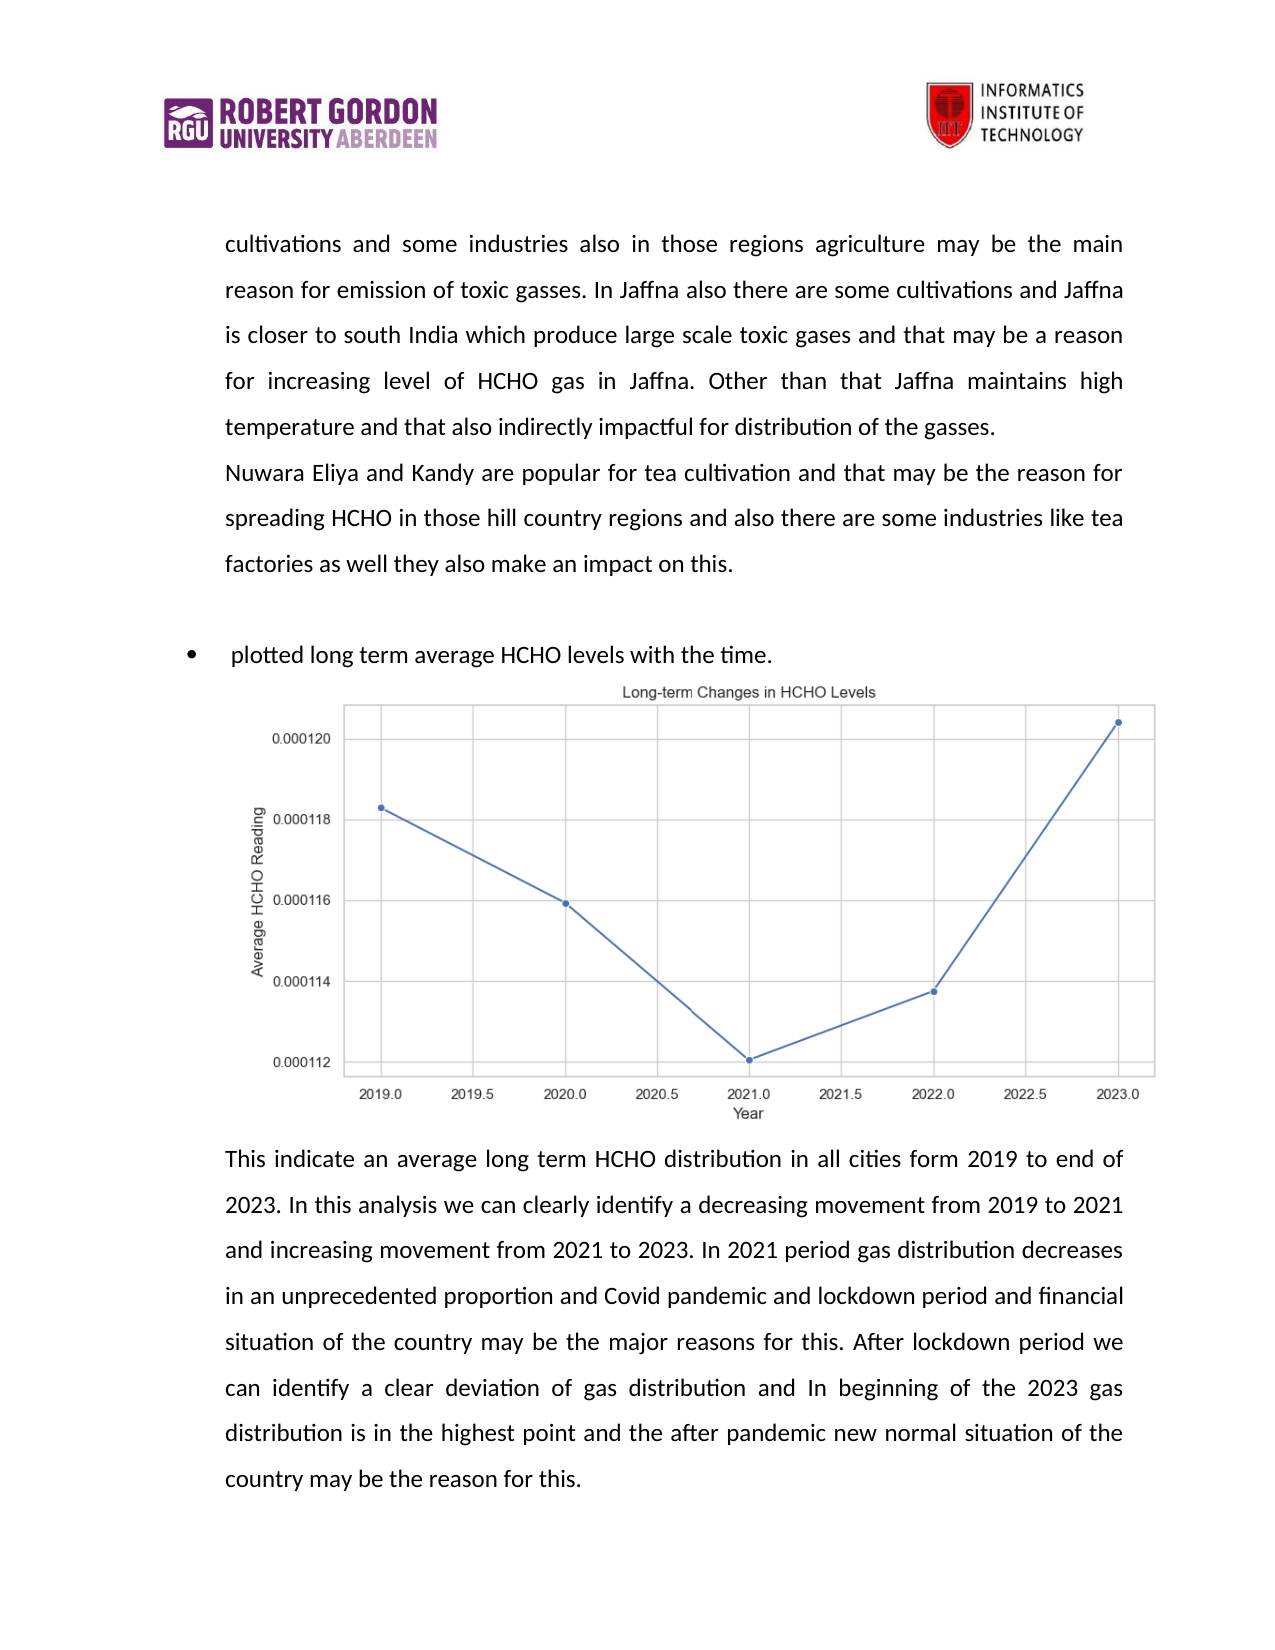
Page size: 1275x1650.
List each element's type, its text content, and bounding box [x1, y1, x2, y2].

picture [920, 75, 1088, 153]
picture [161, 91, 439, 153]
list plotted long term average HCHO levels with the time. [187, 639, 1125, 670]
list This indicate an average long term HCHO distribution in all cities form 2019 to end of 2023. In this analysis we can clearly identify a decreasing movement from 2019 to 2021 and increasing movement from 2021 to 2023. In 2021 period gas distribution decreases in an unprecedented proportion and Covid pandemic and lockdown period and financial situation of the country may be the major reasons for this. After lockdown period we can identify a clear deviation of gas distribution and In beginning of the 2023 gas distribution is in the highest point and the after pandemic new normal situation of the country may be the reason for this. [225, 1143, 1125, 1494]
list Nuwara Eliya and Kandy are popular for tea cultivation and that may be the reason for spreading HCHO in those hill country regions and also there are some industries like tea factories as well they also make an impact on this. [225, 457, 1125, 579]
picture [225, 685, 1158, 1129]
